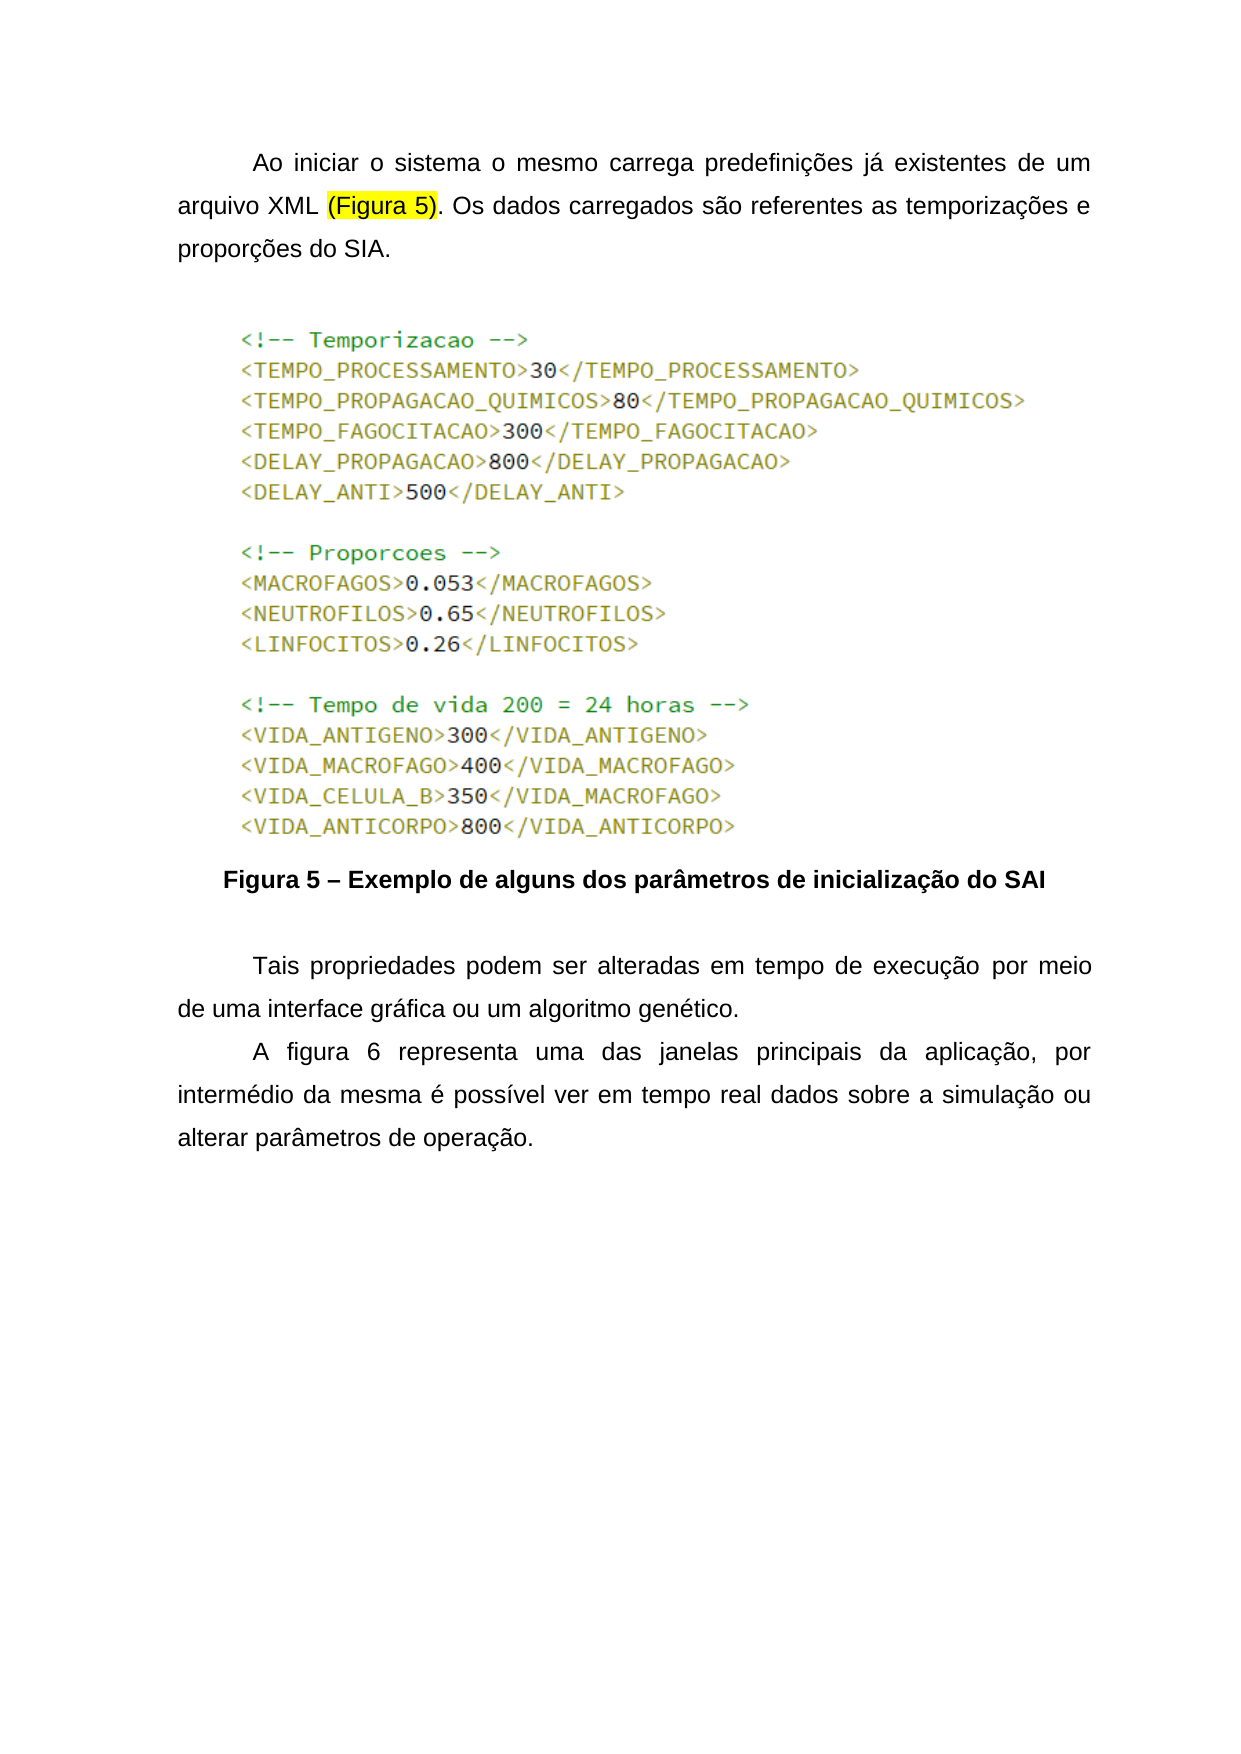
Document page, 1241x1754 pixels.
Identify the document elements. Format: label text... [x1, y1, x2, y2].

text Tais propriedades podem ser alteradas em tempo de execução por meio de uma interface gráfica ou um algoritmo genético. [177, 951, 1092, 1023]
text A figura 6 representa uma das janelas principais da aplicação, por intermédio da mesma é possível ver em tempo real dados sobre a simulação ou alterar parâmetros de operação. [177, 1037, 1092, 1152]
text Figura 5 – Exemplo de alguns dos parâmetros de inicialização do SAI [177, 864, 1092, 893]
text Ao iniciar o sistema o mesmo carrega predefinições já existentes de um arquivo XML (Figura 5). Os dados carregados são referentes as temporizações e proporções do SIA. [177, 148, 1092, 263]
picture [230, 320, 1039, 852]
